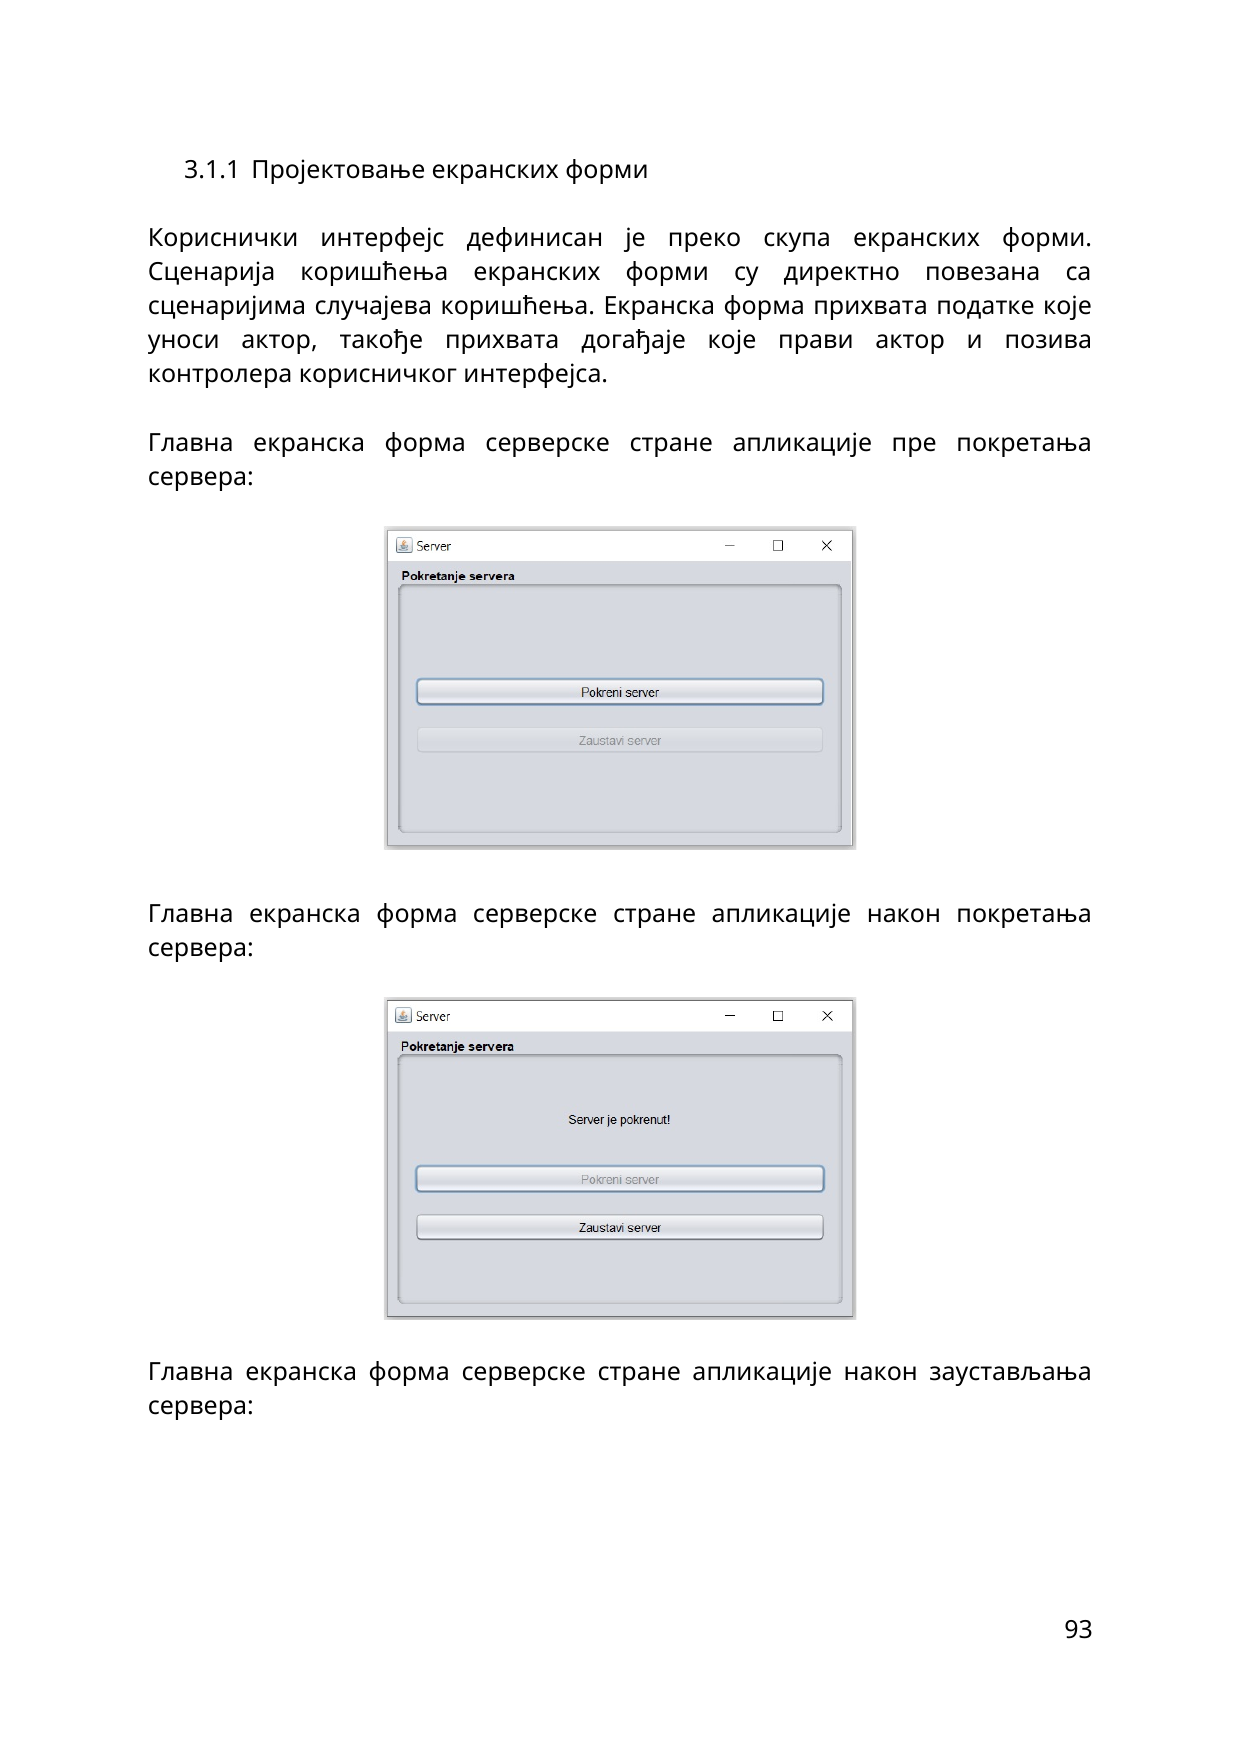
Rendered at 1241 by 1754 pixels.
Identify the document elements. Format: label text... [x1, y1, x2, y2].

text Главна екранска форма серверске стране апликације пре покретања сервера: [148, 424, 1093, 492]
subtitle Пројектовање екранских форми [184, 152, 1093, 186]
text Кориснички интерфејс дефинисан је преко скупа екранских форми. Сценарија коришћења екранских форми су директно повезана са сценаријима случајева коришћења. Екранска форма прихвата податке које уноси актор, такође прихвата догађаје које прави актор и позива контролера корисничког интерфејса. [148, 220, 1093, 390]
picture [383, 997, 857, 1320]
picture [383, 526, 857, 850]
text Главна екранска форма серверске стране апликације након покретања сервера: [148, 896, 1093, 964]
text Главна екранска форма серверске стране апликације након заустављања сервера: [148, 1354, 1093, 1422]
